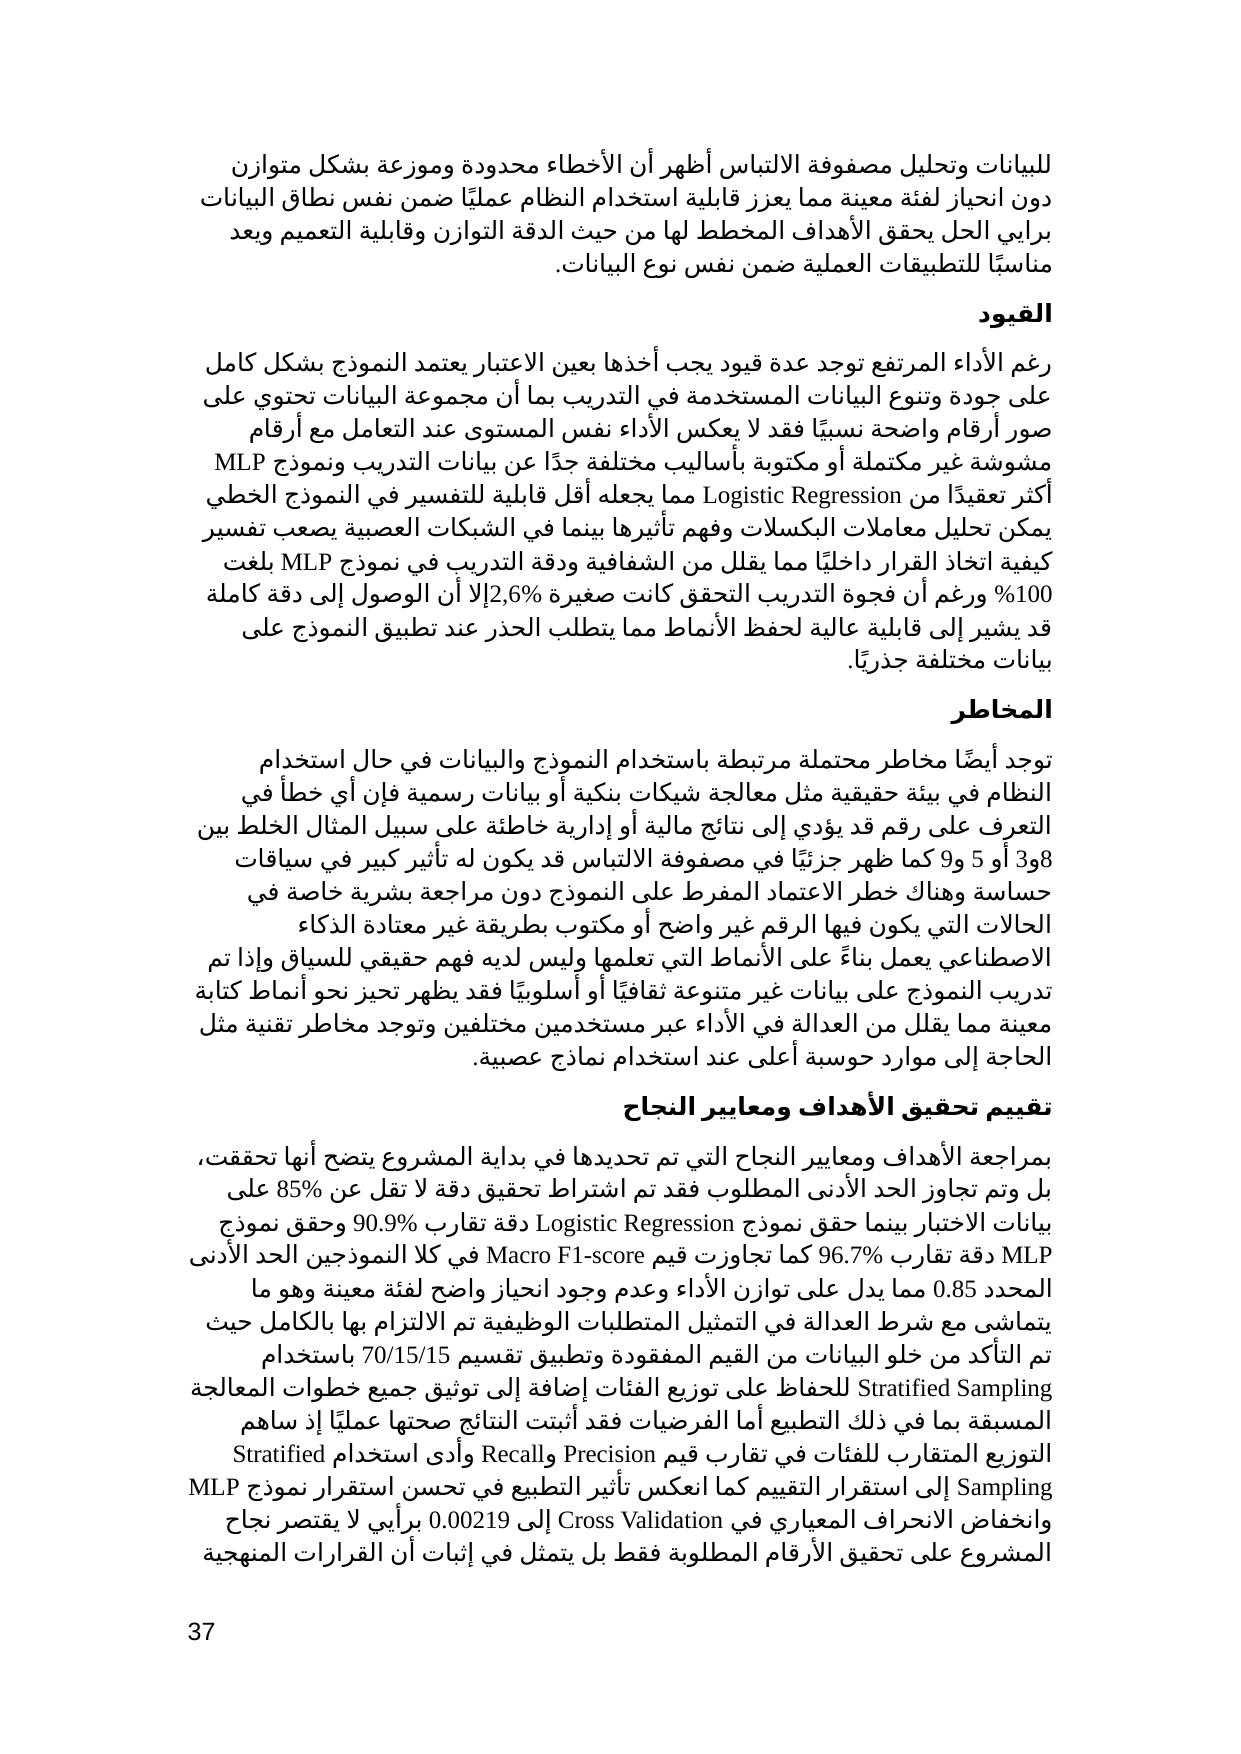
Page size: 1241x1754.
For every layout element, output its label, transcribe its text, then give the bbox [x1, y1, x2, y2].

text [187, 150, 1053, 278]
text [187, 1142, 1053, 1567]
text تقييم تحقيق الأهداف ومعايير النجاح [187, 1092, 1053, 1121]
text المخاطر [187, 695, 1053, 724]
text القيود [187, 299, 1053, 327]
text توجد أيضًا مخاطر محتملة مرتبطة باستخدام النموذج والبيانات في حال استخدام النظام في بيئة حقيقية مثل معالجة شيكات بنكية أو بيانات رسمية فإن أي خطأ في التعرف على رقم قد يؤدي إلى نتائج مالية أو إدارية خاطئة على سبيل المثال الخلط بين 8و3 أو 5 و9 كما ظهر جزئيًا في مصفوفة الالتباس قد يكون له تأثير كبير في سياقات حساسة وهناك خطر الاعتماد المفرط على النموذج دون مراجعة بشرية خاصة في الحالات التي يكون فيها الرقم غير واضح أو مكتوب بطريقة غير معتادة الذكاء الاصطناعي يعمل بناءً على الأنماط التي تعلمها وليس لديه فهم حقيقي للسياق وإذا تم تدريب النموذج على بيانات غير متنوعة ثقافيًا أو أسلوبيًا فقد يظهر تحيز نحو أنماط كتابة معينة مما يقلل من العدالة في الأداء عبر مستخدمين مختلفين وتوجد مخاطر تقنية مثل الحاجة إلى موارد حوسبة أعلى عند استخدام نماذج عصبية. [187, 745, 1053, 1071]
text رغم الأداء المرتفع توجد عدة قيود يجب أخذها بعين الاعتبار يعتمد النموذج بشكل كامل على جودة وتنوع البيانات المستخدمة في التدريب بما أن مجموعة البيانات تحتوي على صور أرقام واضحة نسبيًا فقد لا يعكس الأداء نفس المستوى عند التعامل مع أرقام مشوشة غير مكتملة أو مكتوبة بأساليب مختلفة جدًا عن بيانات التدريب ونموذج MLP أكثر تعقيدًا من Logistic Regression مما يجعله أقل قابلية للتفسير في النموذج الخطي يمكن تحليل معاملات البكسلات وفهم تأثيرها بينما في الشبكات العصبية يصعب تفسير كيفية اتخاذ القرار داخليًا مما يقلل من الشفافية ودقة التدريب في نموذج MLP بلغت 100% ورغم أن فجوة التدريب التحقق كانت صغيرة %2,6إلا أن الوصول إلى دقة كاملة قد يشير إلى قابلية عالية لحفظ الأنماط مما يتطلب الحذر عند تطبيق النموذج على بيانات مختلفة جذريًا. [187, 348, 1053, 674]
